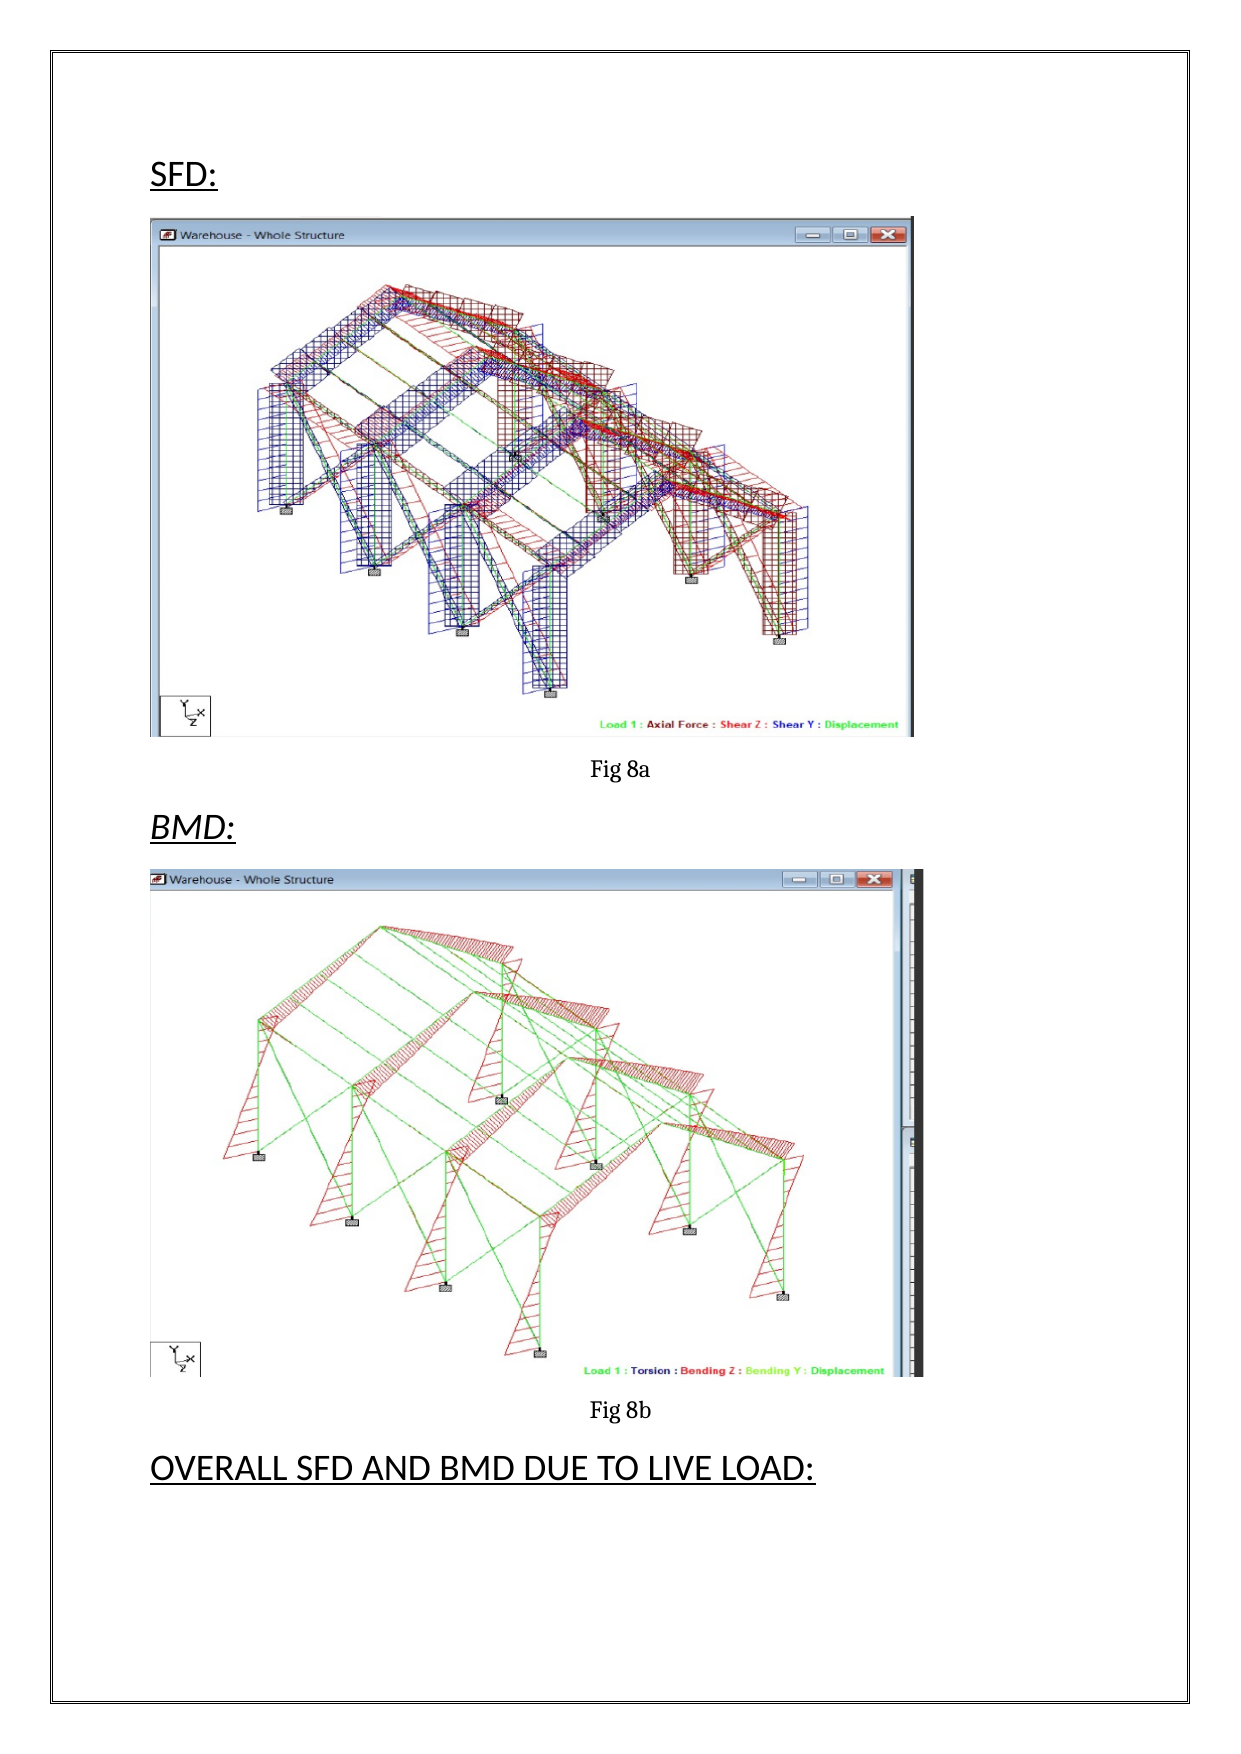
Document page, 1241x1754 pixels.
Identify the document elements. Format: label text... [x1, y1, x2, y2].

text BMD: [150, 803, 1090, 849]
text Fig 8b [150, 1396, 1090, 1424]
text Fig 8a [150, 755, 1090, 784]
text OVERALL SFD AND BMD DUE TO LIVE LOAD: [150, 1443, 1090, 1489]
text SFD: [150, 150, 1090, 196]
